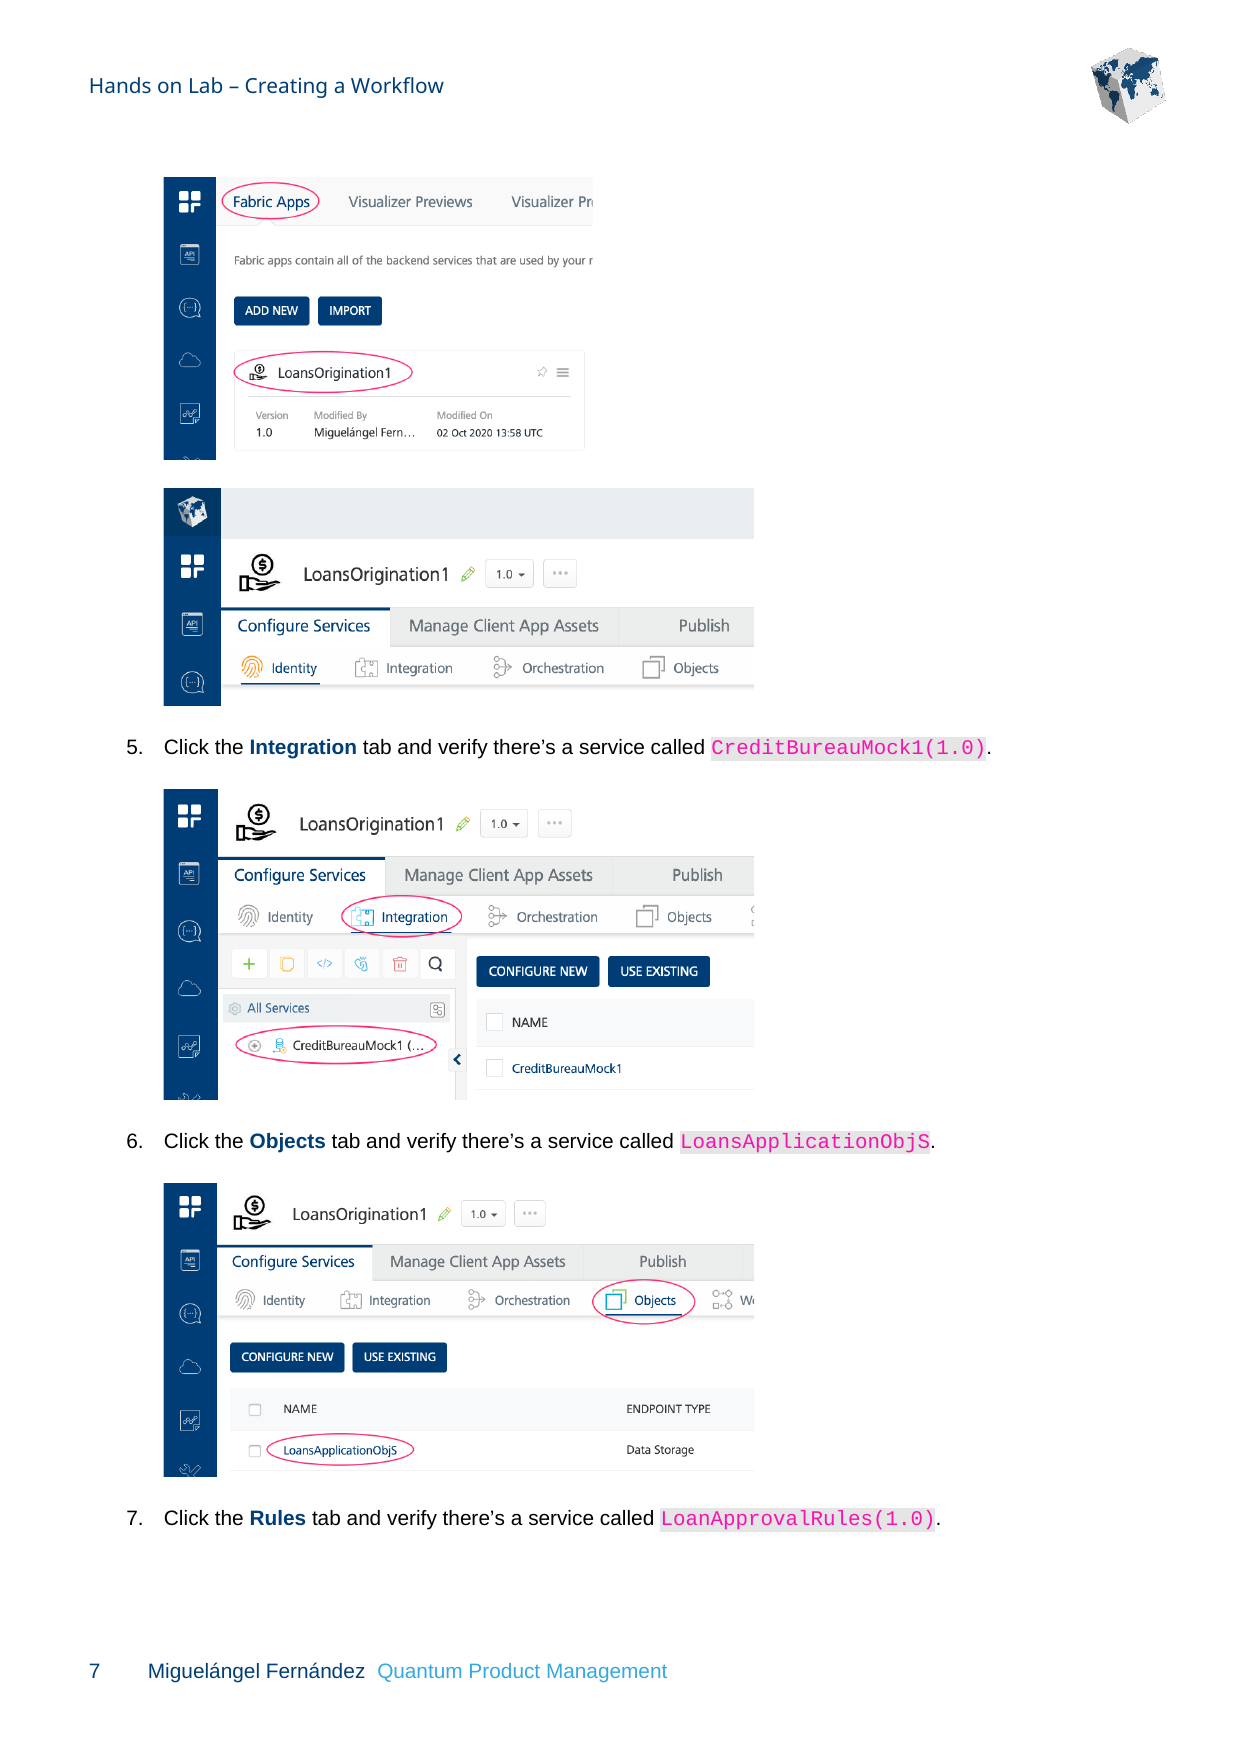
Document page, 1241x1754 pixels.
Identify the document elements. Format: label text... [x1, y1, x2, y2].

picture [163, 789, 755, 1100]
list Click the Objects tab and verify there’s a service called LoansApplicationObjS. [126, 1128, 1063, 1154]
picture [163, 1183, 755, 1477]
picture [163, 177, 593, 460]
list Click the Integration tab and verify there’s a service called CreditBureauMock1(1.0). [126, 735, 1063, 761]
picture [163, 488, 755, 706]
picture [1078, 36, 1178, 136]
list Click the Rules tab and verify there’s a service called LoanApprovalRules(1.0). [126, 1506, 1063, 1532]
